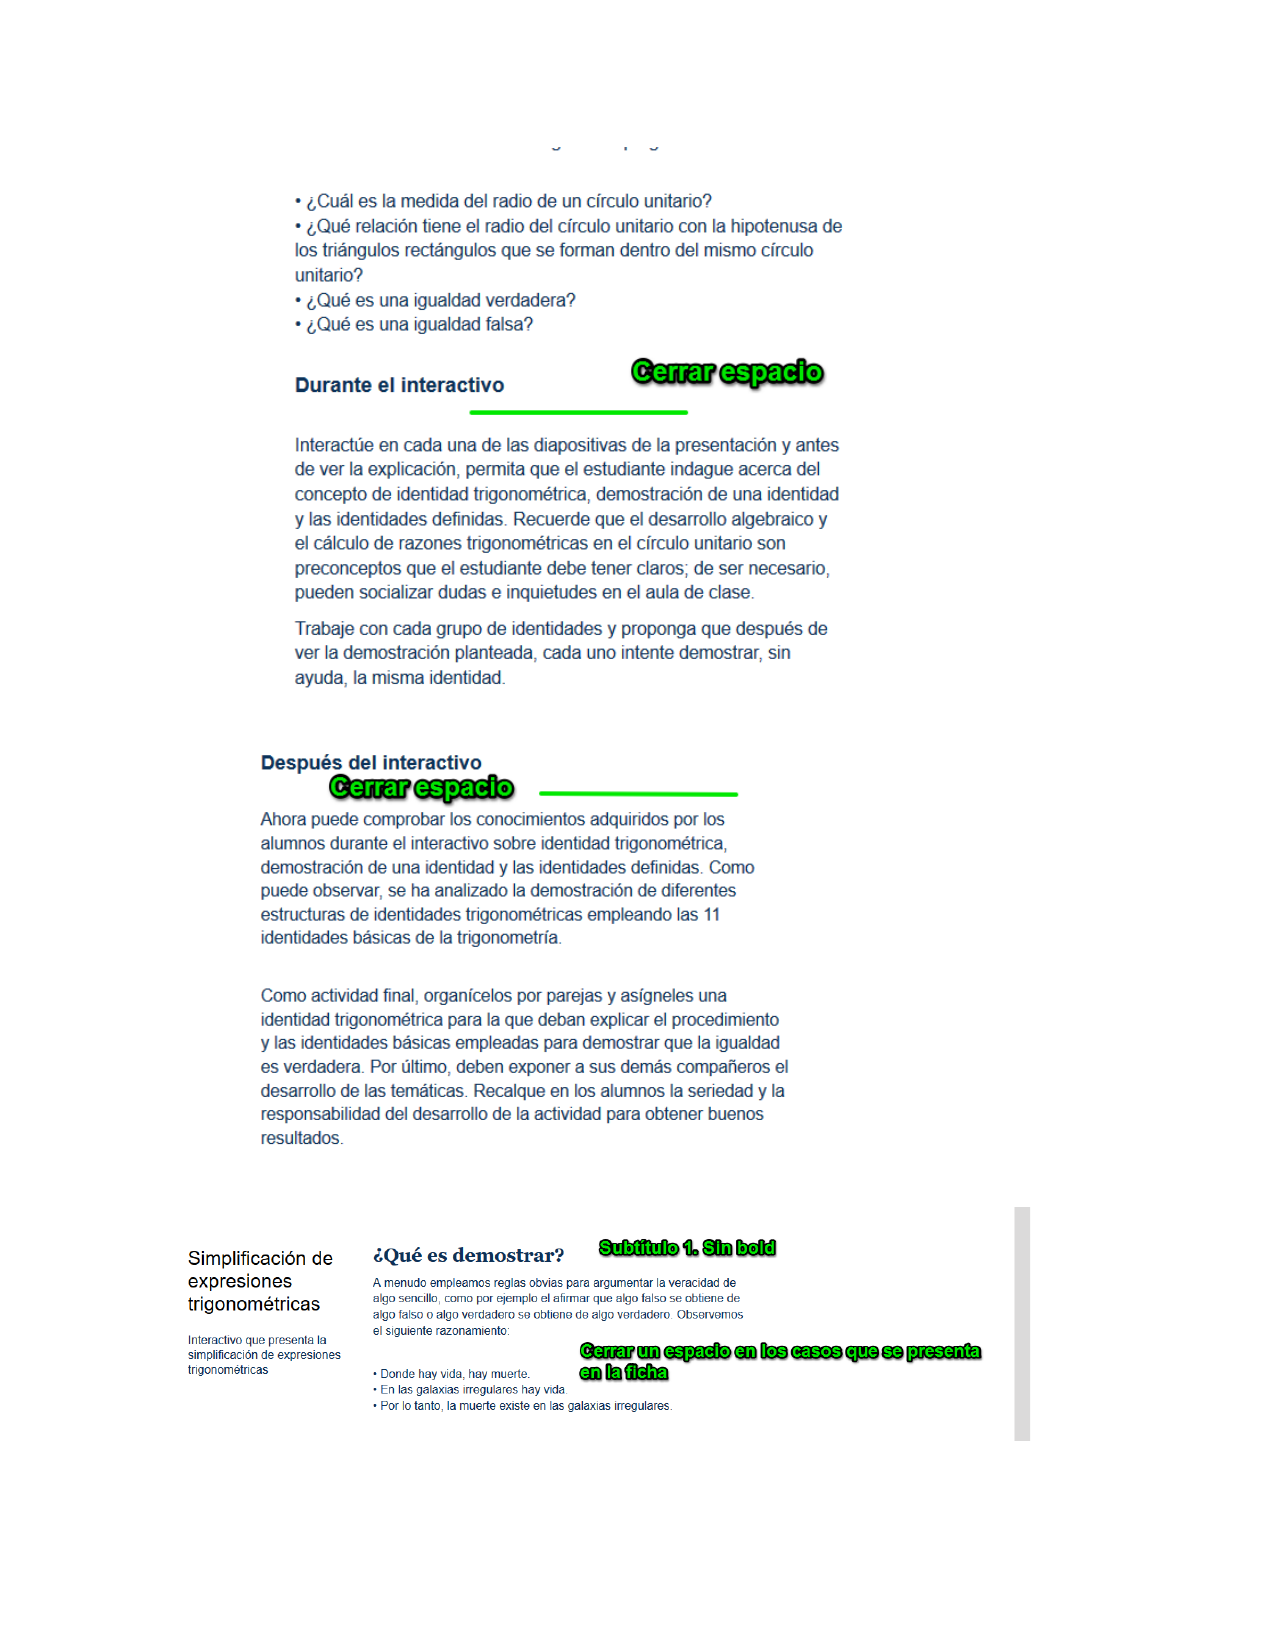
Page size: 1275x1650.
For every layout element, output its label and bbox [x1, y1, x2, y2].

picture [177, 147, 1032, 700]
picture [177, 718, 1014, 1189]
picture [177, 1207, 1031, 1441]
